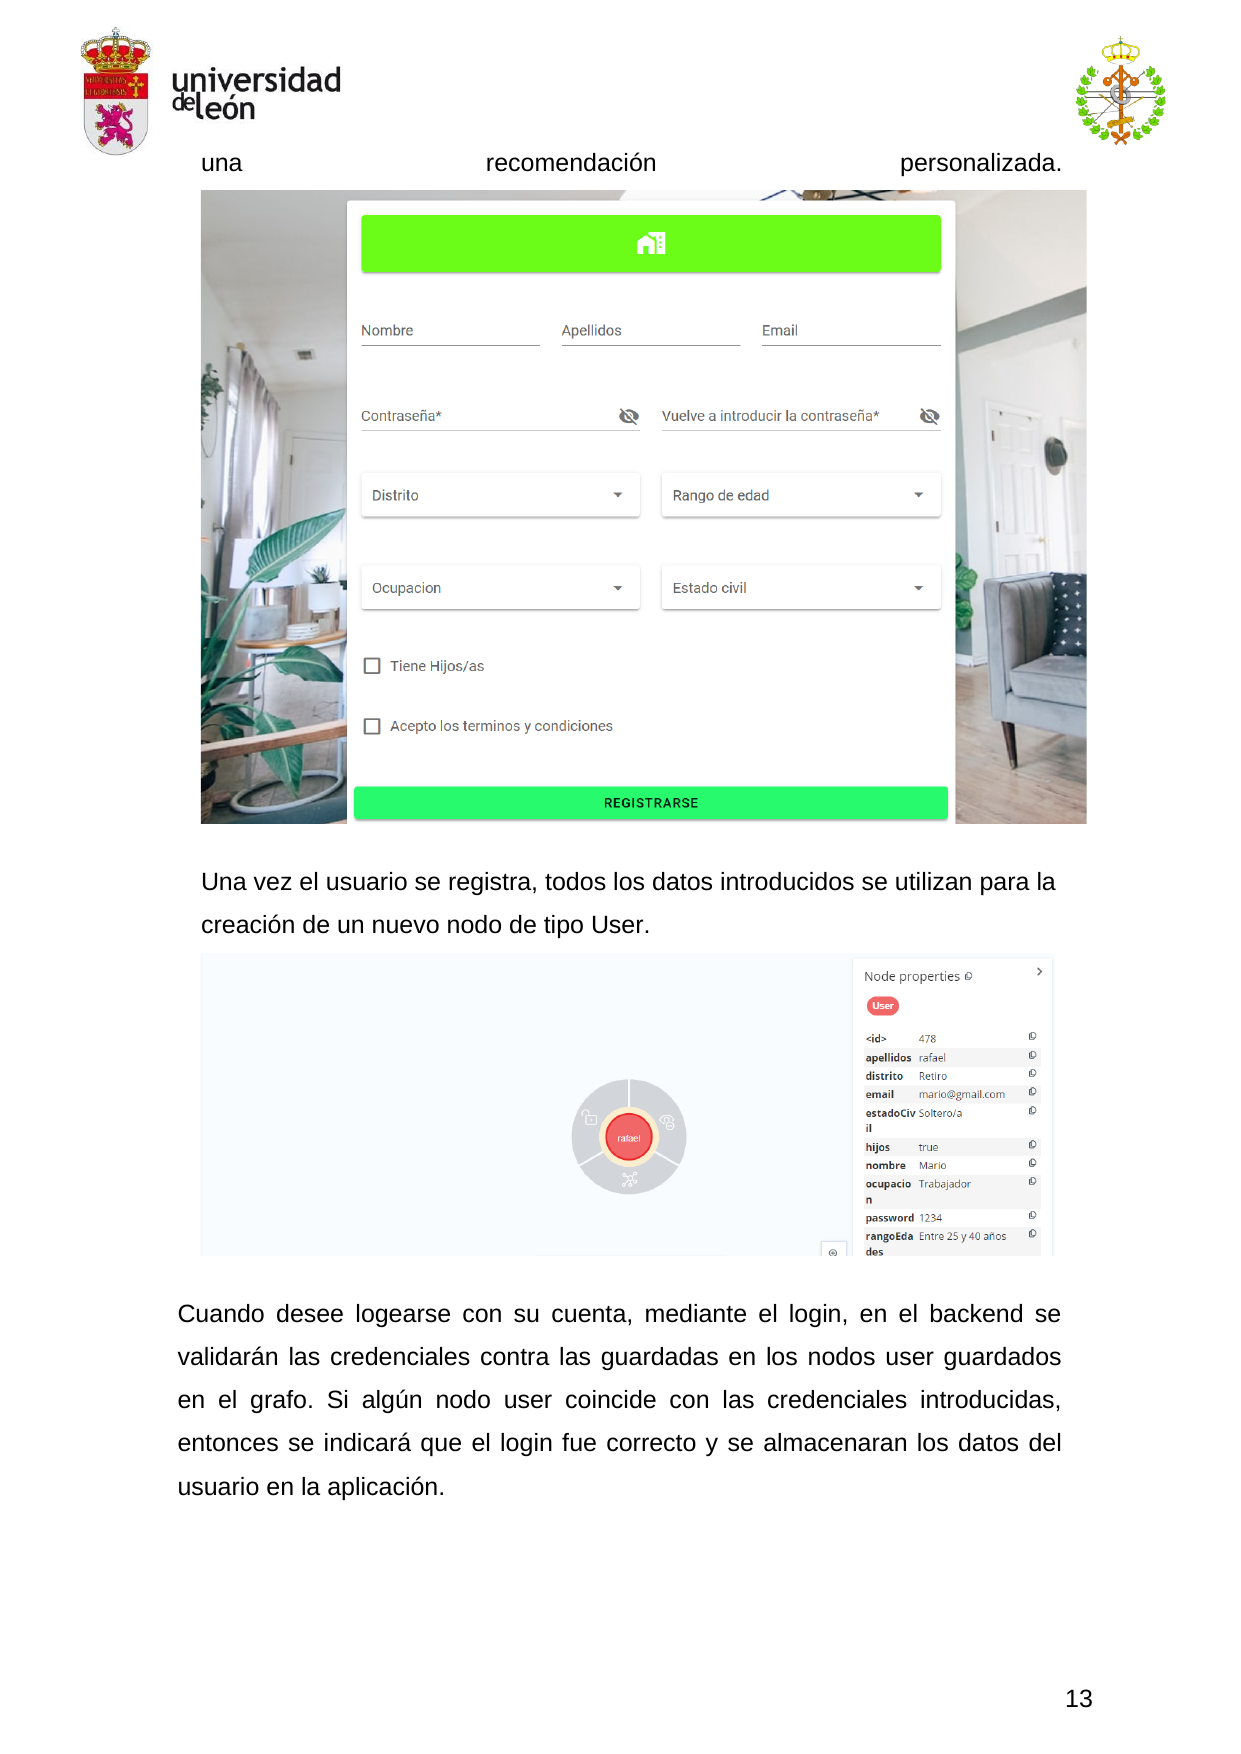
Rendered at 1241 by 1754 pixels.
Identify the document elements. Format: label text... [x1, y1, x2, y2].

picture [1075, 36, 1166, 145]
picture [80, 26, 341, 156]
text Cuando desee logearse con su cuenta, mediante el login, en el backend se validarán las credenciales contra las guardadas en los nodos user guardados en el grafo. Si algún nodo user coincide con las credenciales introducidas, entonces se indicará que el login fue correcto y se almacenaran los datos del usuario en la aplicación. [177, 1299, 1063, 1500]
picture [200, 953, 1055, 1256]
picture [200, 190, 1087, 824]
